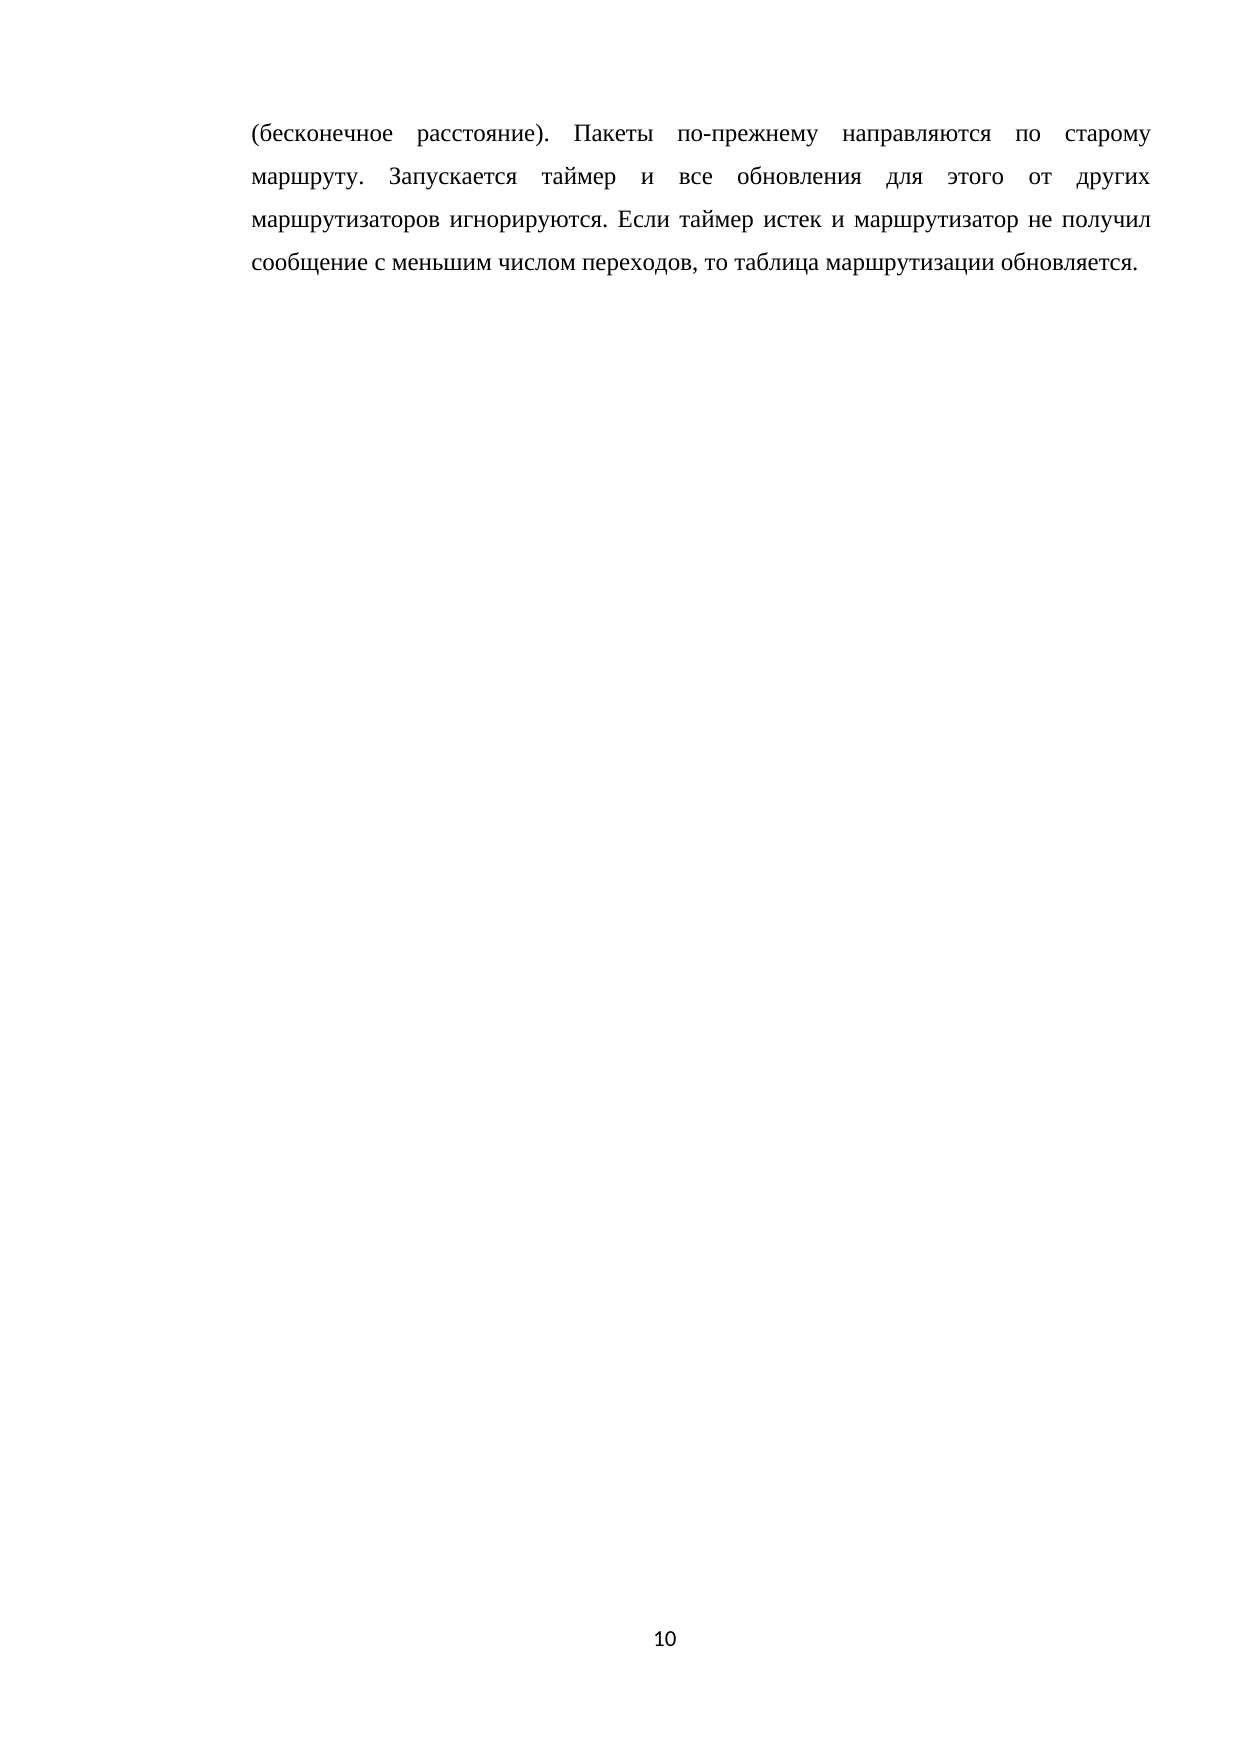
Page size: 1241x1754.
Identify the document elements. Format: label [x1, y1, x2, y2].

list [251, 118, 1152, 276]
